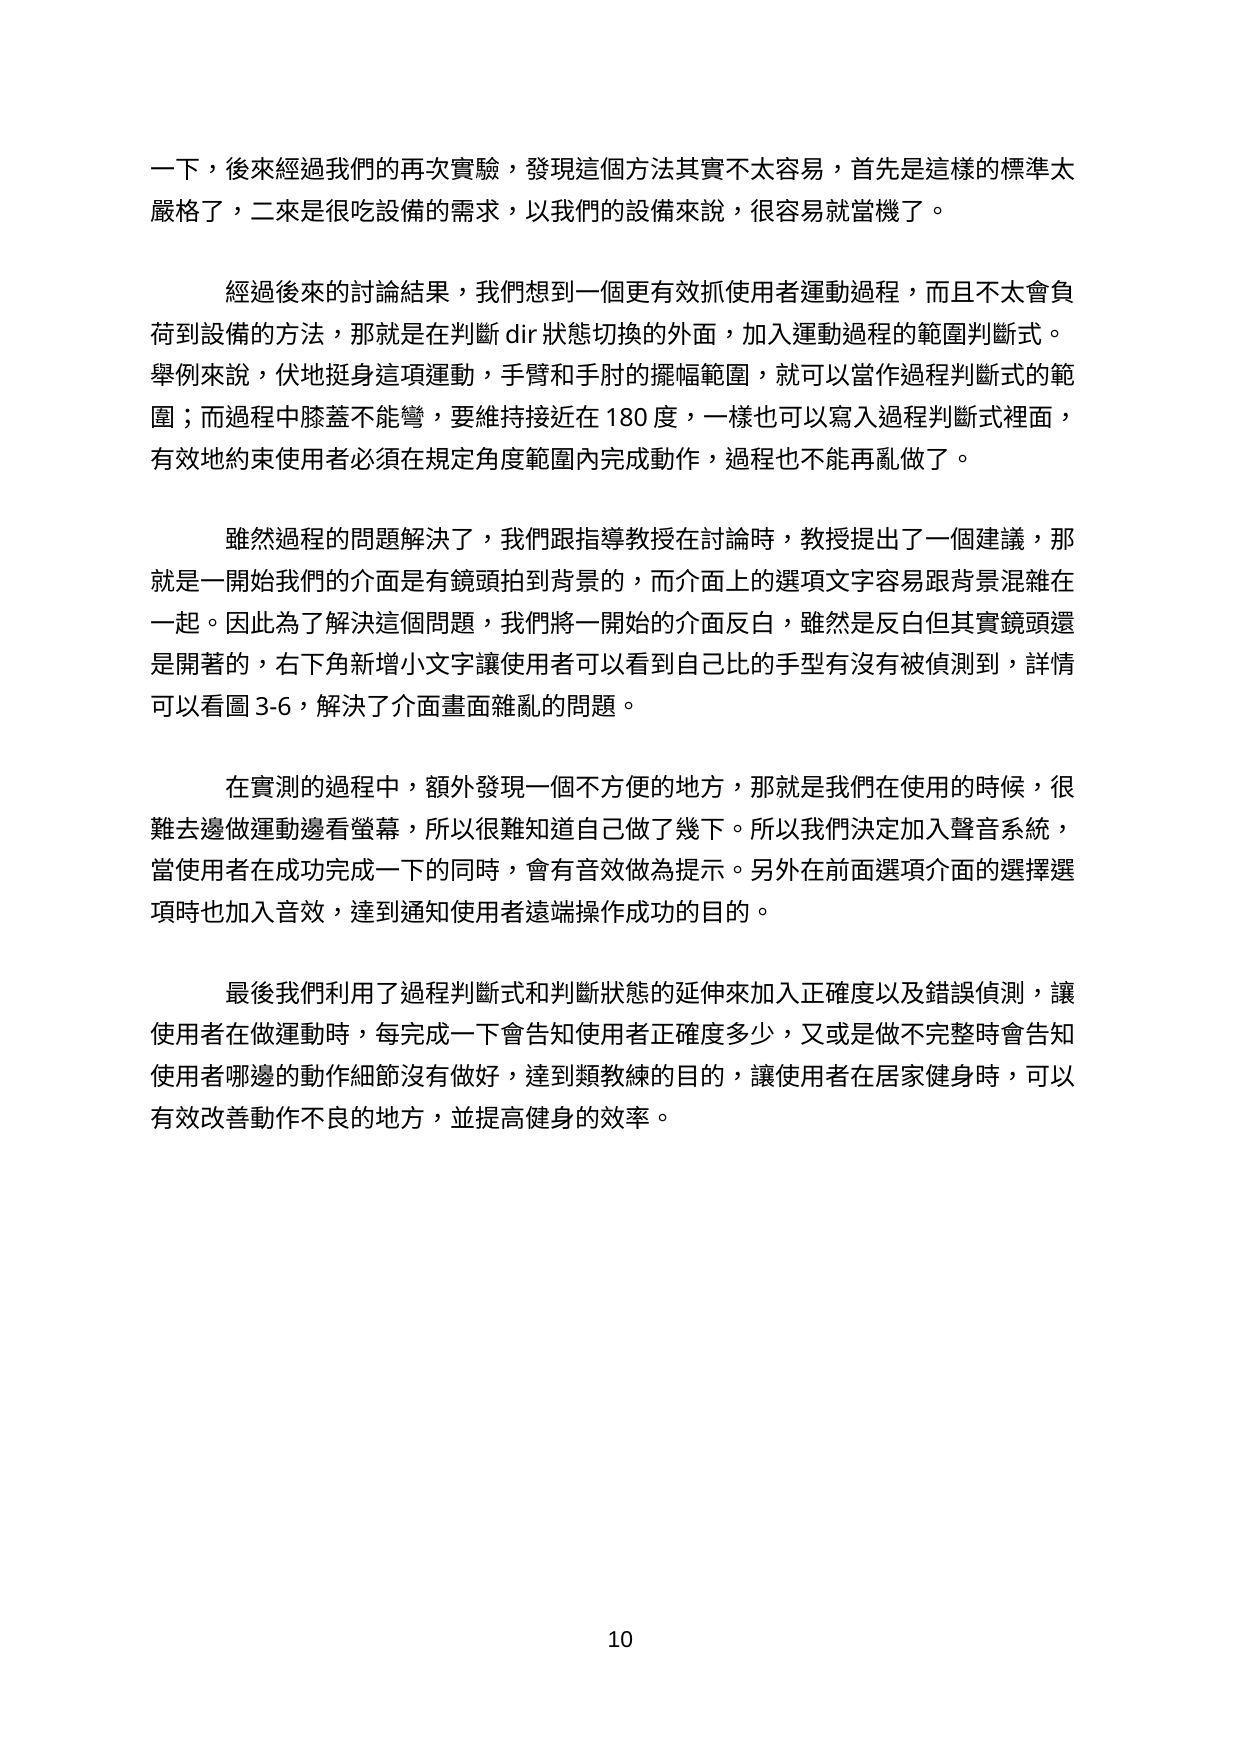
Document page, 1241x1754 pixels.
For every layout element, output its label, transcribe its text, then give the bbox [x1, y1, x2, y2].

text 雖然過程的問題解決了，我們跟指導教授在討論時，教授提出了一個建議，那就是一開始我們的介面是有鏡頭拍到背景的，而介面上的選項文字容易跟背景混雜在一起。因此為了解決這個問題，我們將一開始的介面反白，雖然是反白但其實鏡頭還是開著的，右下角新增小文字讓使用者可以看到自己比的手型有沒有被偵測到，詳情可以看圖3-6，解決了介面畫面雜亂的問題。 [150, 520, 1090, 723]
text 在實測的過程中，額外發現一個不方便的地方，那就是我們在使用的時候，很難去邊做運動邊看螢幕，所以很難知道自己做了幾下。所以我們決定加入聲音系統，當使用者在成功完成一下的同時，會有音效做為提示。另外在前面選項介面的選擇選項時也加入音效，達到通知使用者遠端操作成功的目的。 [150, 767, 1090, 929]
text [150, 150, 1090, 228]
text 最後我們利用了過程判斷式和判斷狀態的延伸來加入正確度以及錯誤偵測，讓使用者在做運動時，每完成一下會告知使用者正確度多少，又或是做不完整時會告知使用者哪邊的動作細節沒有做好，達到類教練的目的，讓使用者在居家健身時，可以有效改善動作不良的地方，並提高健身的效率。 [150, 973, 1090, 1134]
text 經過後來的討論結果，我們想到一個更有效抓使用者運動過程，而且不太會負荷到設備的方法，那就是在判斷dir狀態切換的外面，加入運動過程的範圍判斷式。舉例來說，伏地挺身這項運動，手臂和手肘的擺幅範圍，就可以當作過程判斷式的範圍；而過程中膝蓋不能彎，要維持接近在180度，一樣也可以寫入過程判斷式裡面，有效地約束使用者必須在規定角度範圍內完成動作，過程也不能再亂做了。 [150, 272, 1090, 475]
